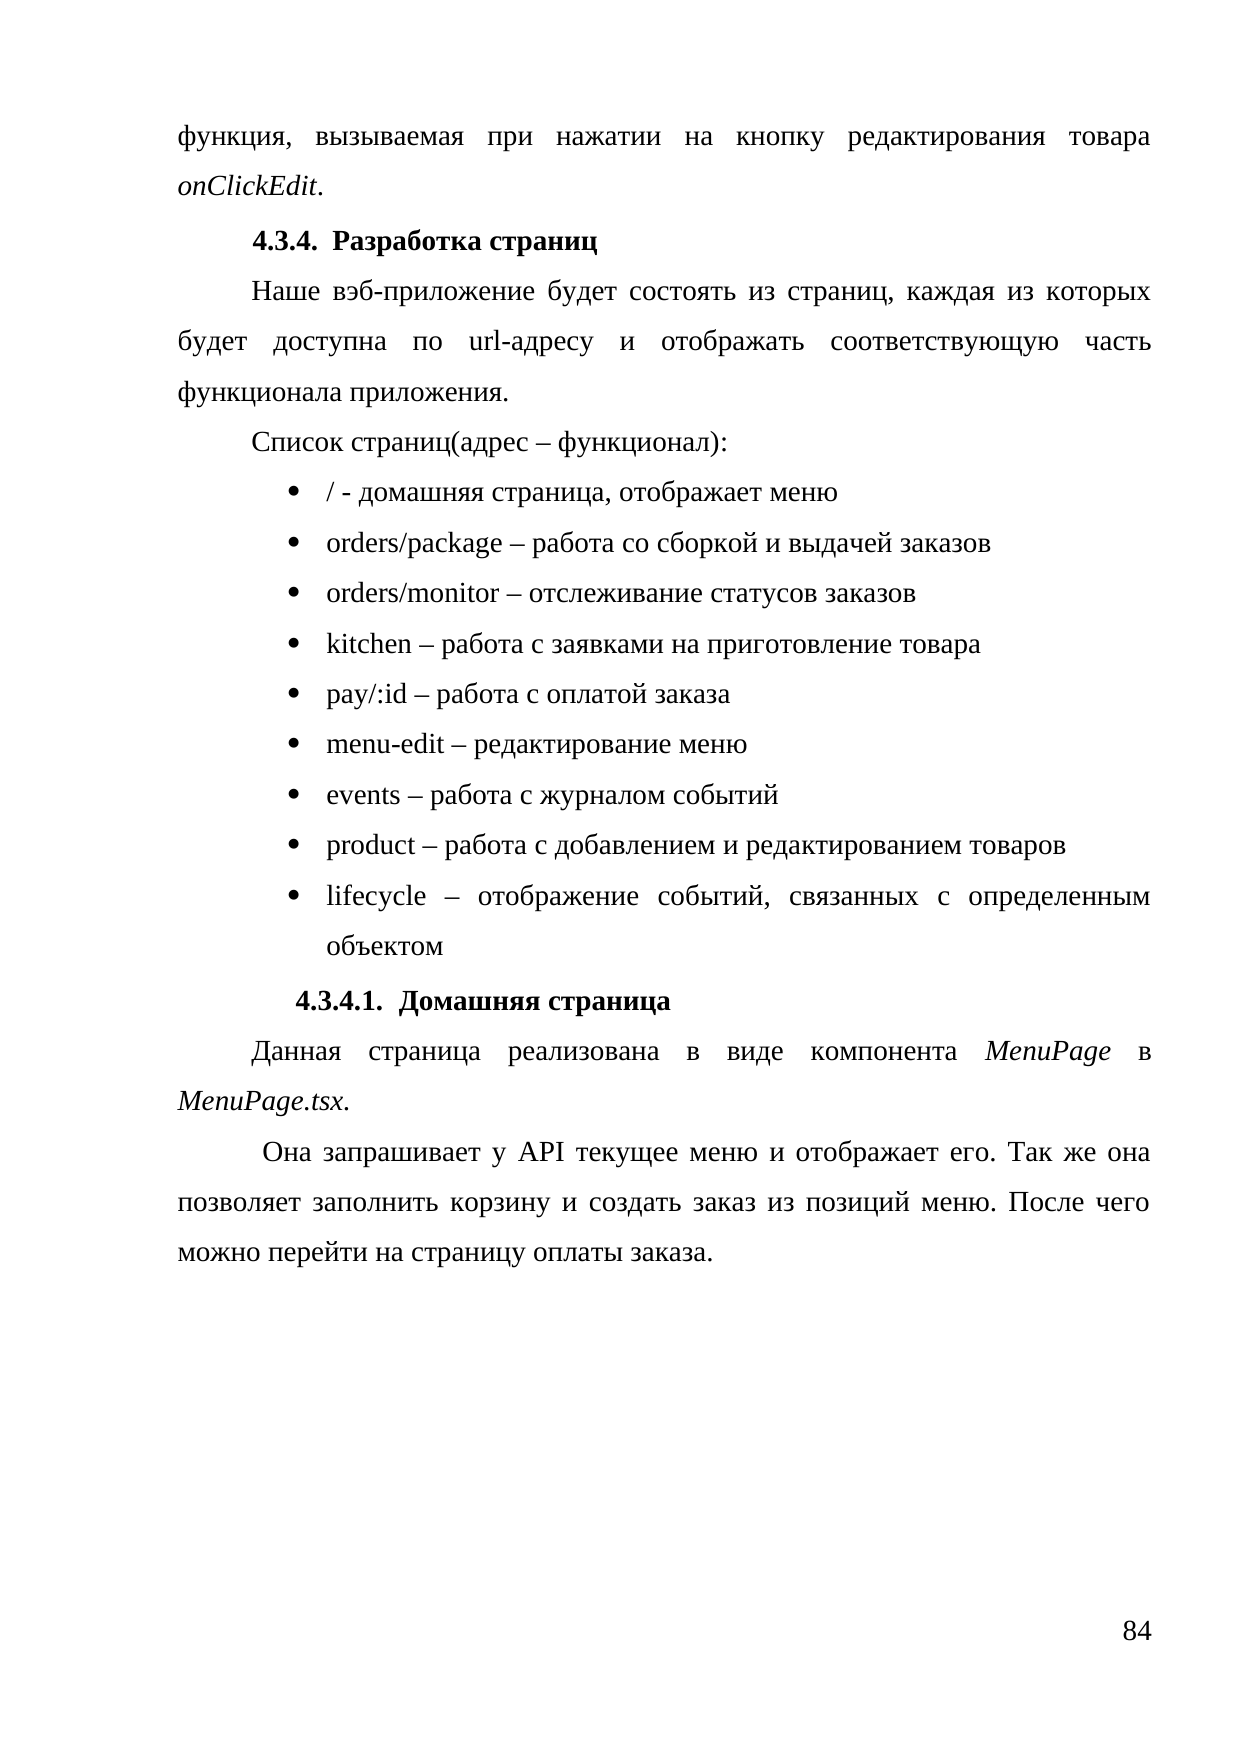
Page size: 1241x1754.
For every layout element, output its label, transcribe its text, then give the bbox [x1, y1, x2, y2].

text Она запрашивает у API текущее меню и отображает его. Так же она позволяет заполнить корзину и создать заказ из позиций меню. После чего можно перейти на страницу оплаты заказа. [177, 1134, 1152, 1268]
list orders/package – работа со сборкой и выдачей заказов [288, 525, 1152, 558]
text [177, 118, 1152, 202]
list kitchen – работа с заявками на приготовление товара [288, 626, 1152, 659]
list / - домашняя страница, отображает меню [288, 474, 1152, 508]
subtitle Разработка страниц [252, 223, 1152, 256]
subtitle Домашняя страница [295, 983, 1152, 1016]
text Список страниц(адрес – функционал): [177, 424, 1152, 458]
text Наше вэб-приложение будет состоять из страниц, каждая из которых будет доступна по url-адресу и отображать соответствующую часть функционала приложения. [177, 273, 1152, 407]
list product – работа с добавлением и редактированием товаров [288, 827, 1152, 861]
list events – работа с журналом событий [288, 777, 1152, 811]
list lifecycle – отображение событий, связанных с определенным объектом [288, 878, 1152, 962]
list menu-edit – редактирование меню [288, 727, 1152, 760]
text Данная страница реализована в виде компонента MenuPage в MenuPage.tsx. [177, 1033, 1152, 1117]
list orders/monitor – отслеживание статусов заказов [288, 575, 1152, 609]
list pay/:id – работа с оплатой заказа [288, 676, 1152, 710]
